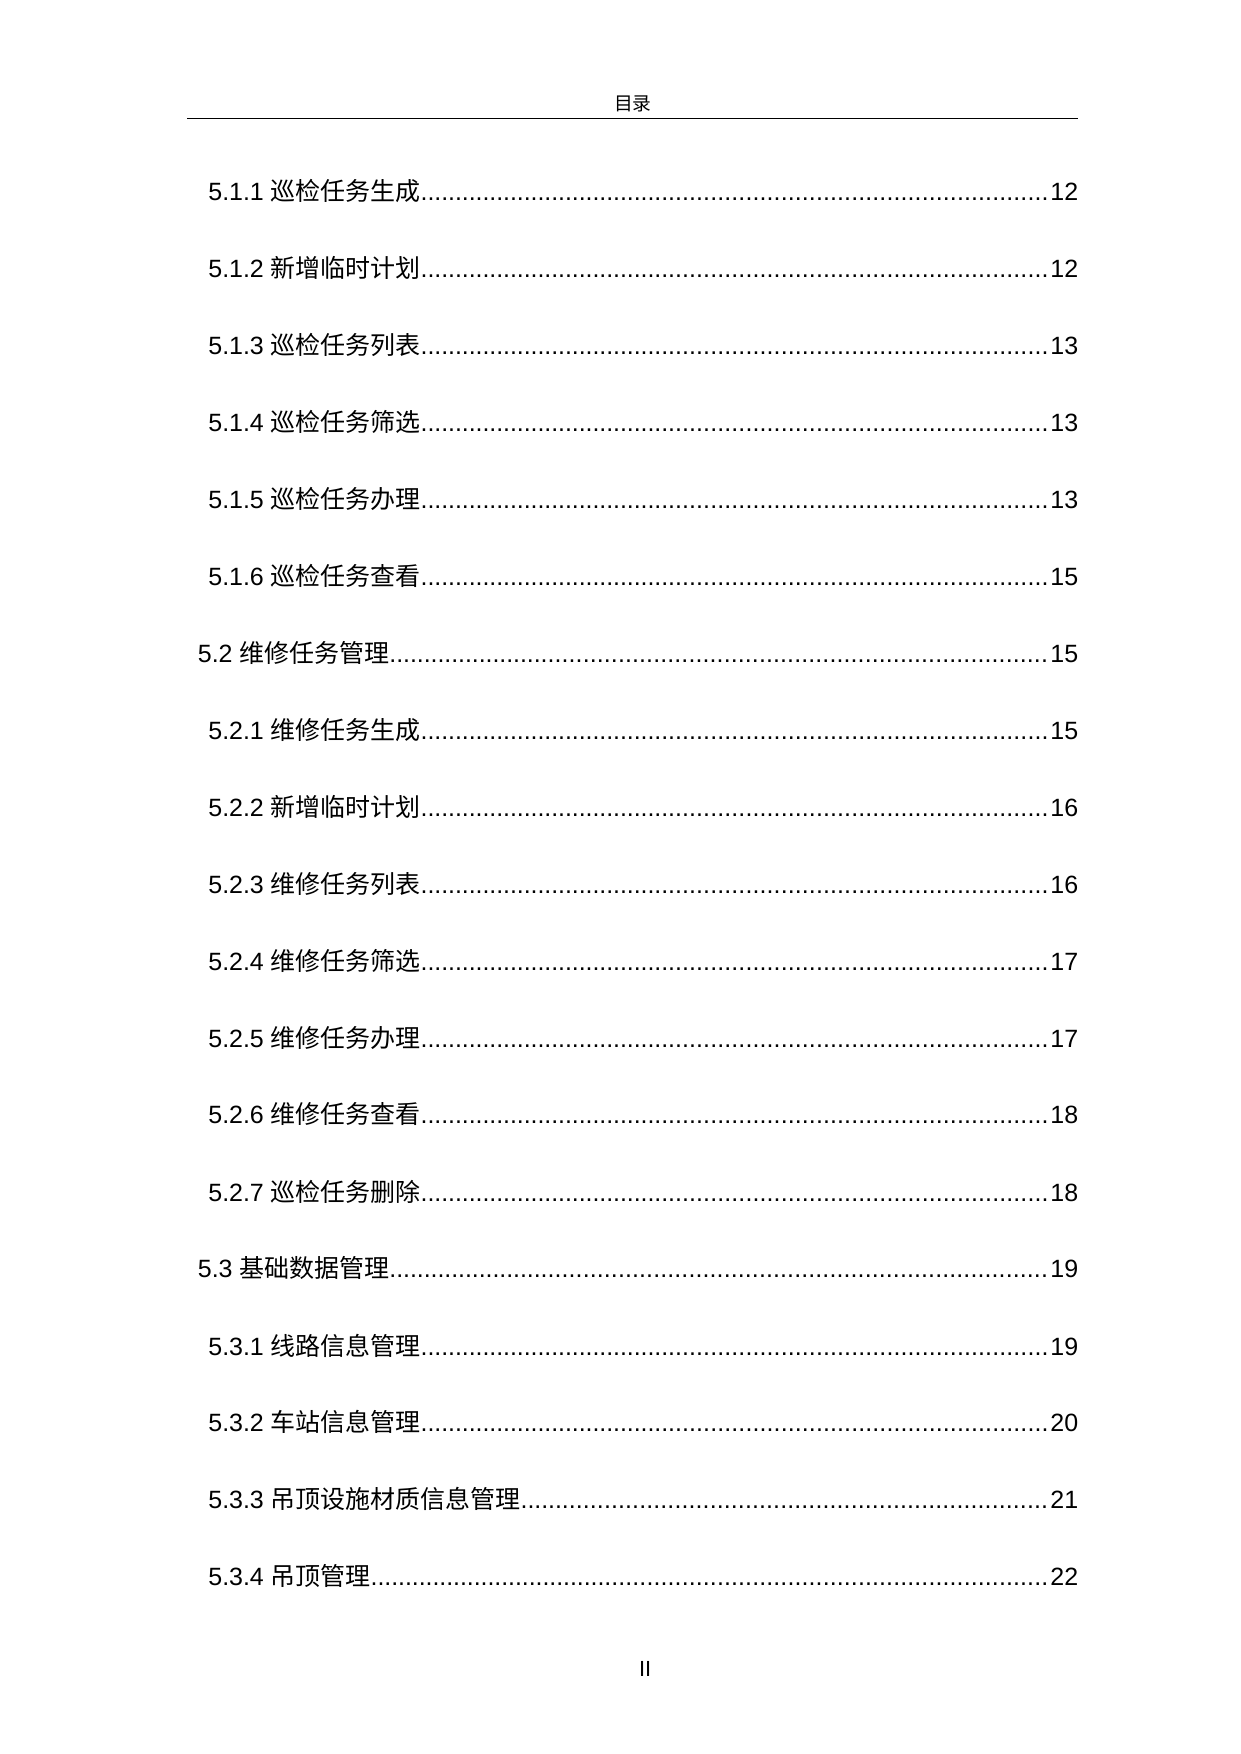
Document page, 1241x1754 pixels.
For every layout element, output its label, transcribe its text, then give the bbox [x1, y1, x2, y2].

text 5.1.6 巡检任务查看 15 [208, 540, 1078, 608]
text 5.3.4 吊顶管理 22 [208, 1541, 1078, 1609]
text 5.2.7 巡检任务删除 18 [208, 1156, 1078, 1224]
text 5.2.2 新增临时计划 16 [208, 771, 1078, 839]
text 5.3 基础数据管理 19 [198, 1233, 1078, 1301]
text 5.2.5 维修任务办理 17 [208, 1002, 1078, 1070]
text 5.2.3 维修任务列表 16 [208, 848, 1078, 916]
text 5.3.2 车站信息管理 20 [208, 1387, 1078, 1455]
text 5.2.4 维修任务筛选 17 [208, 925, 1078, 993]
text 5.1.4 巡检任务筛选 13 [208, 386, 1078, 454]
text 5.1.1 巡检任务生成 12 [208, 155, 1078, 223]
text 5.1.3 巡检任务列表 13 [208, 309, 1078, 377]
text 5.2.1 维修任务生成 15 [208, 694, 1078, 762]
text 5.2 维修任务管理 15 [198, 617, 1078, 685]
text 5.3.3 吊顶设施材质信息管理 21 [208, 1464, 1078, 1532]
text 5.1.2 新增临时计划 12 [208, 232, 1078, 300]
text 5.2.6 维修任务查看 18 [208, 1079, 1078, 1147]
text 5.3.1 线路信息管理 19 [208, 1310, 1078, 1378]
text 5.1.5 巡检任务办理 13 [208, 463, 1078, 531]
